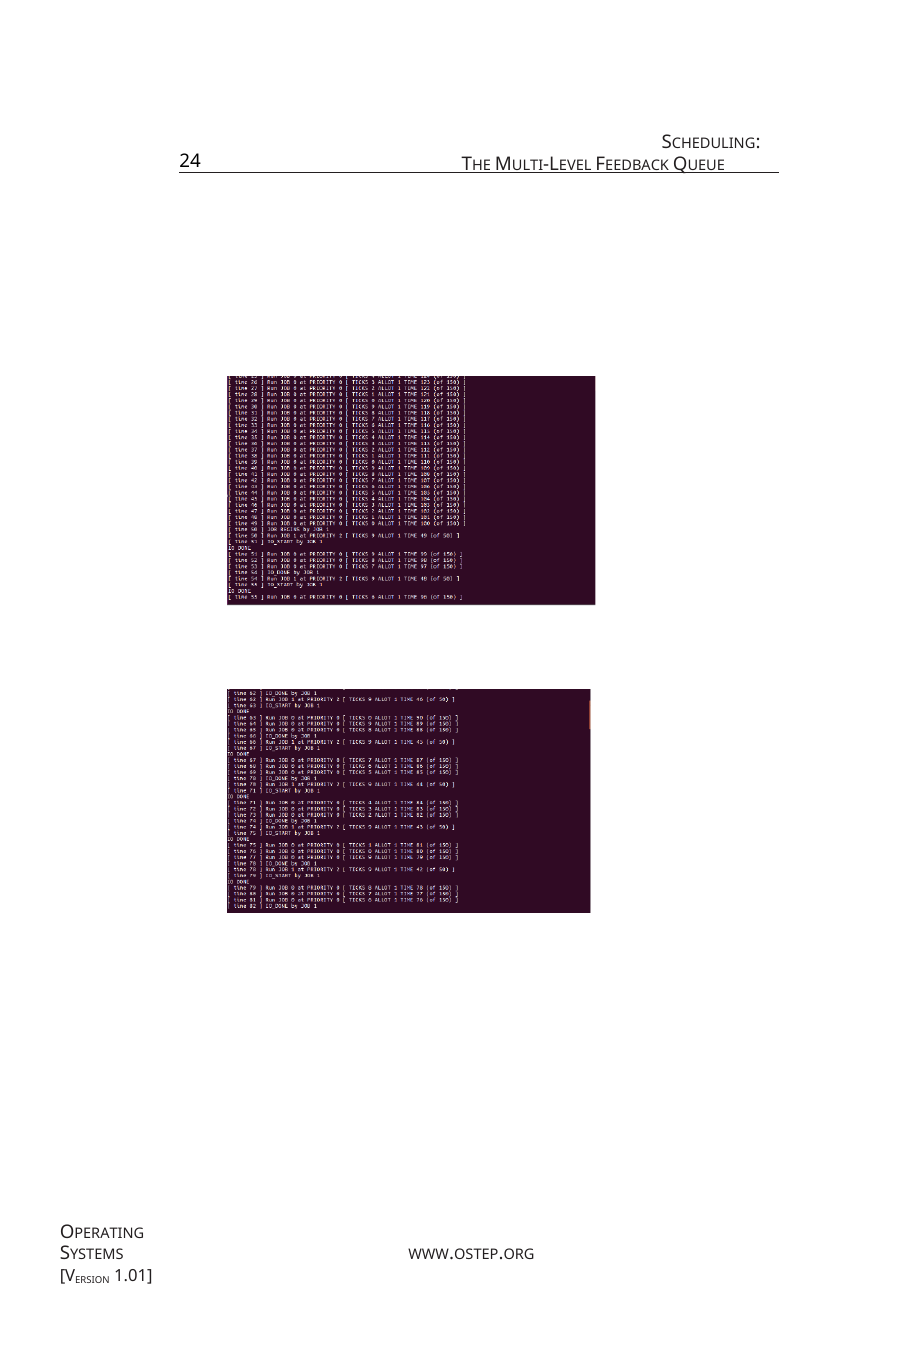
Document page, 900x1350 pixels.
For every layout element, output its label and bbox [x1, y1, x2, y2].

picture [227, 689, 591, 913]
picture [227, 376, 596, 606]
